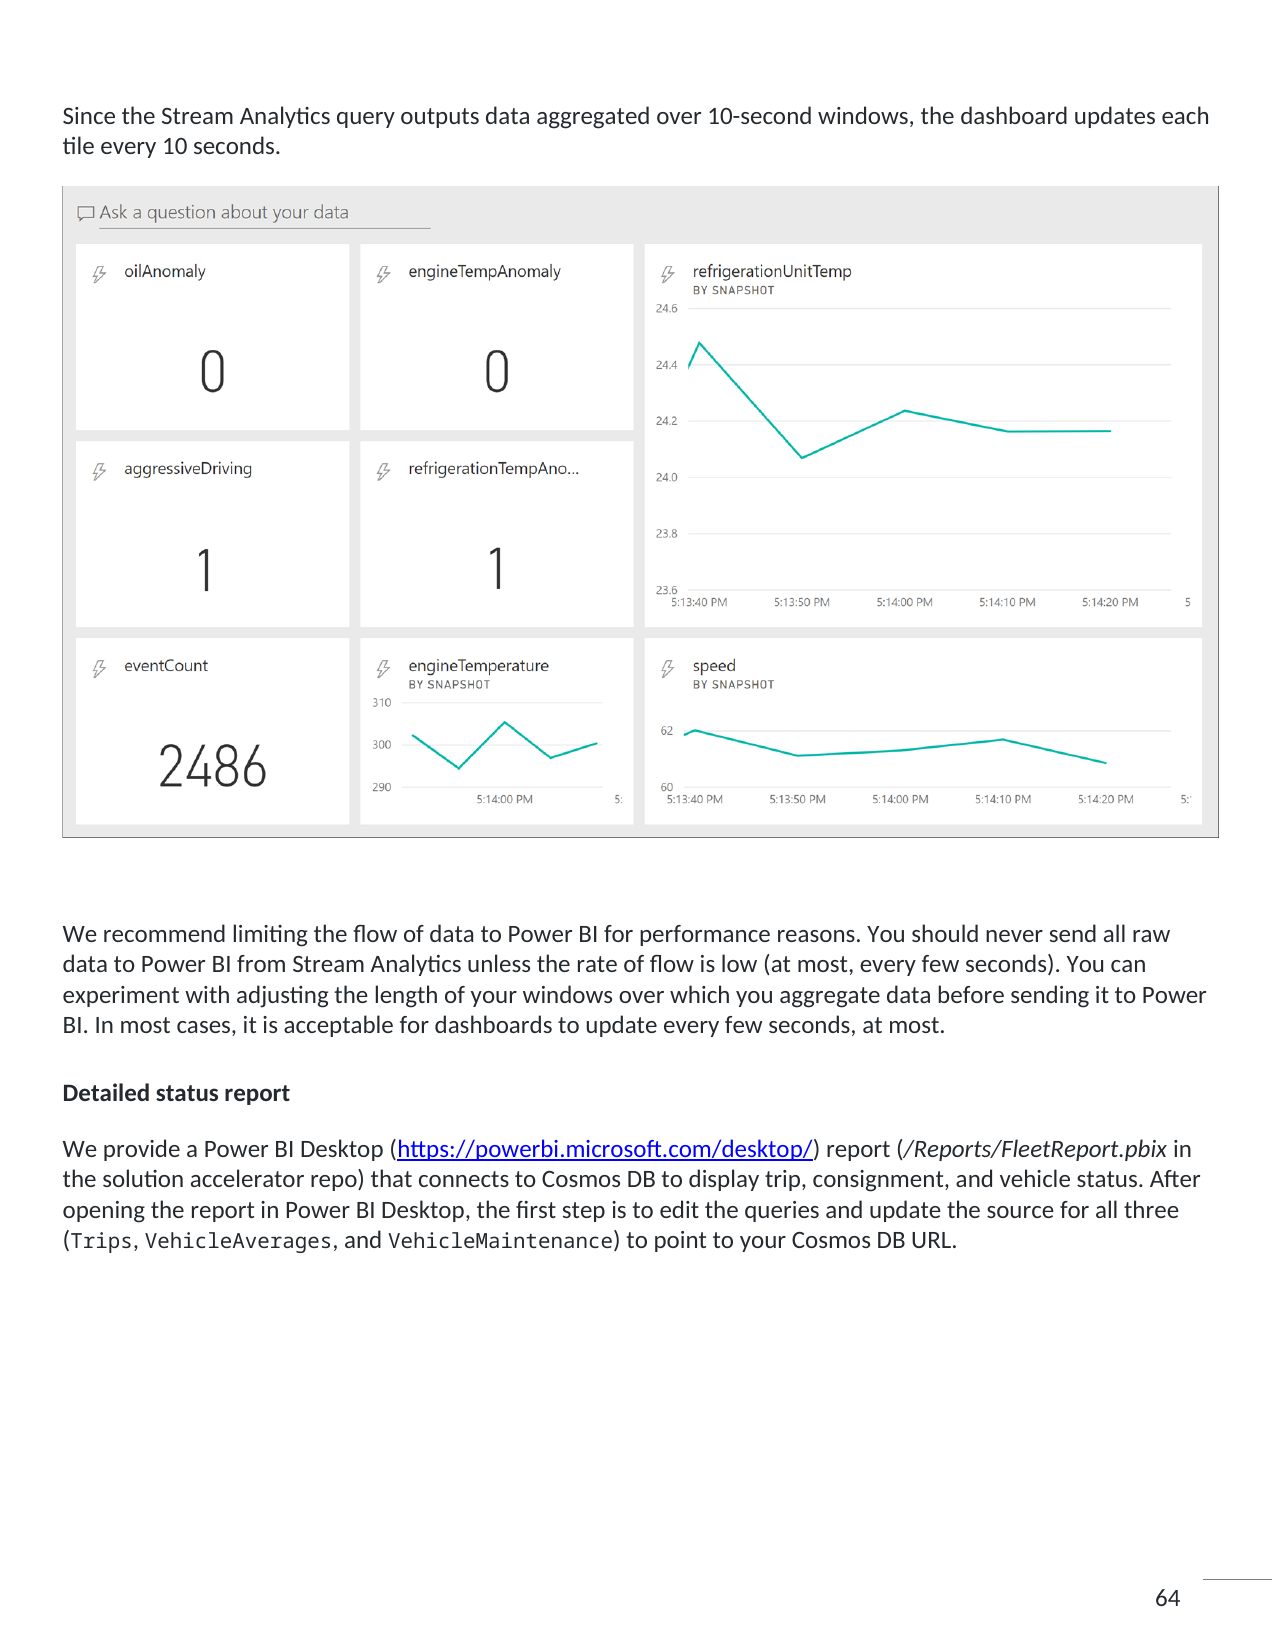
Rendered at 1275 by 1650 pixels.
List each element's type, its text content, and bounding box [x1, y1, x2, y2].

picture [62, 186, 1219, 838]
subtitle Detailed status report [62, 1077, 1219, 1108]
text We recommend limiting the flow of data to Power BI for performance reasons. You should never send all raw data to Power BI from Stream Analytics unless the rate of flow is low (at most, every few seconds). You can experiment with adjusting the length of your windows over which you aggregate data before sending it to Power BI. In most cases, it is acceptable for dashboards to update every few seconds, at most. [62, 918, 1219, 1040]
text We provide a Power BI Desktop (https://powerbi.microsoft.com/desktop/) report (/Reports/FleetReport.pbix in the solution accelerator repo) that connects to Cosmos DB to display trip, consignment, and vehicle status. After opening the report in Power BI Desktop, the first step is to edit the queries and update the source for all three (Trips, VehicleAverages, and VehicleMaintenance) to point to your Cosmos DB URL. [62, 1133, 1219, 1255]
text Since the Stream Analytics query outputs data aggregated over 10-second windows, the dashboard updates each tile every 10 seconds. [62, 100, 1219, 161]
